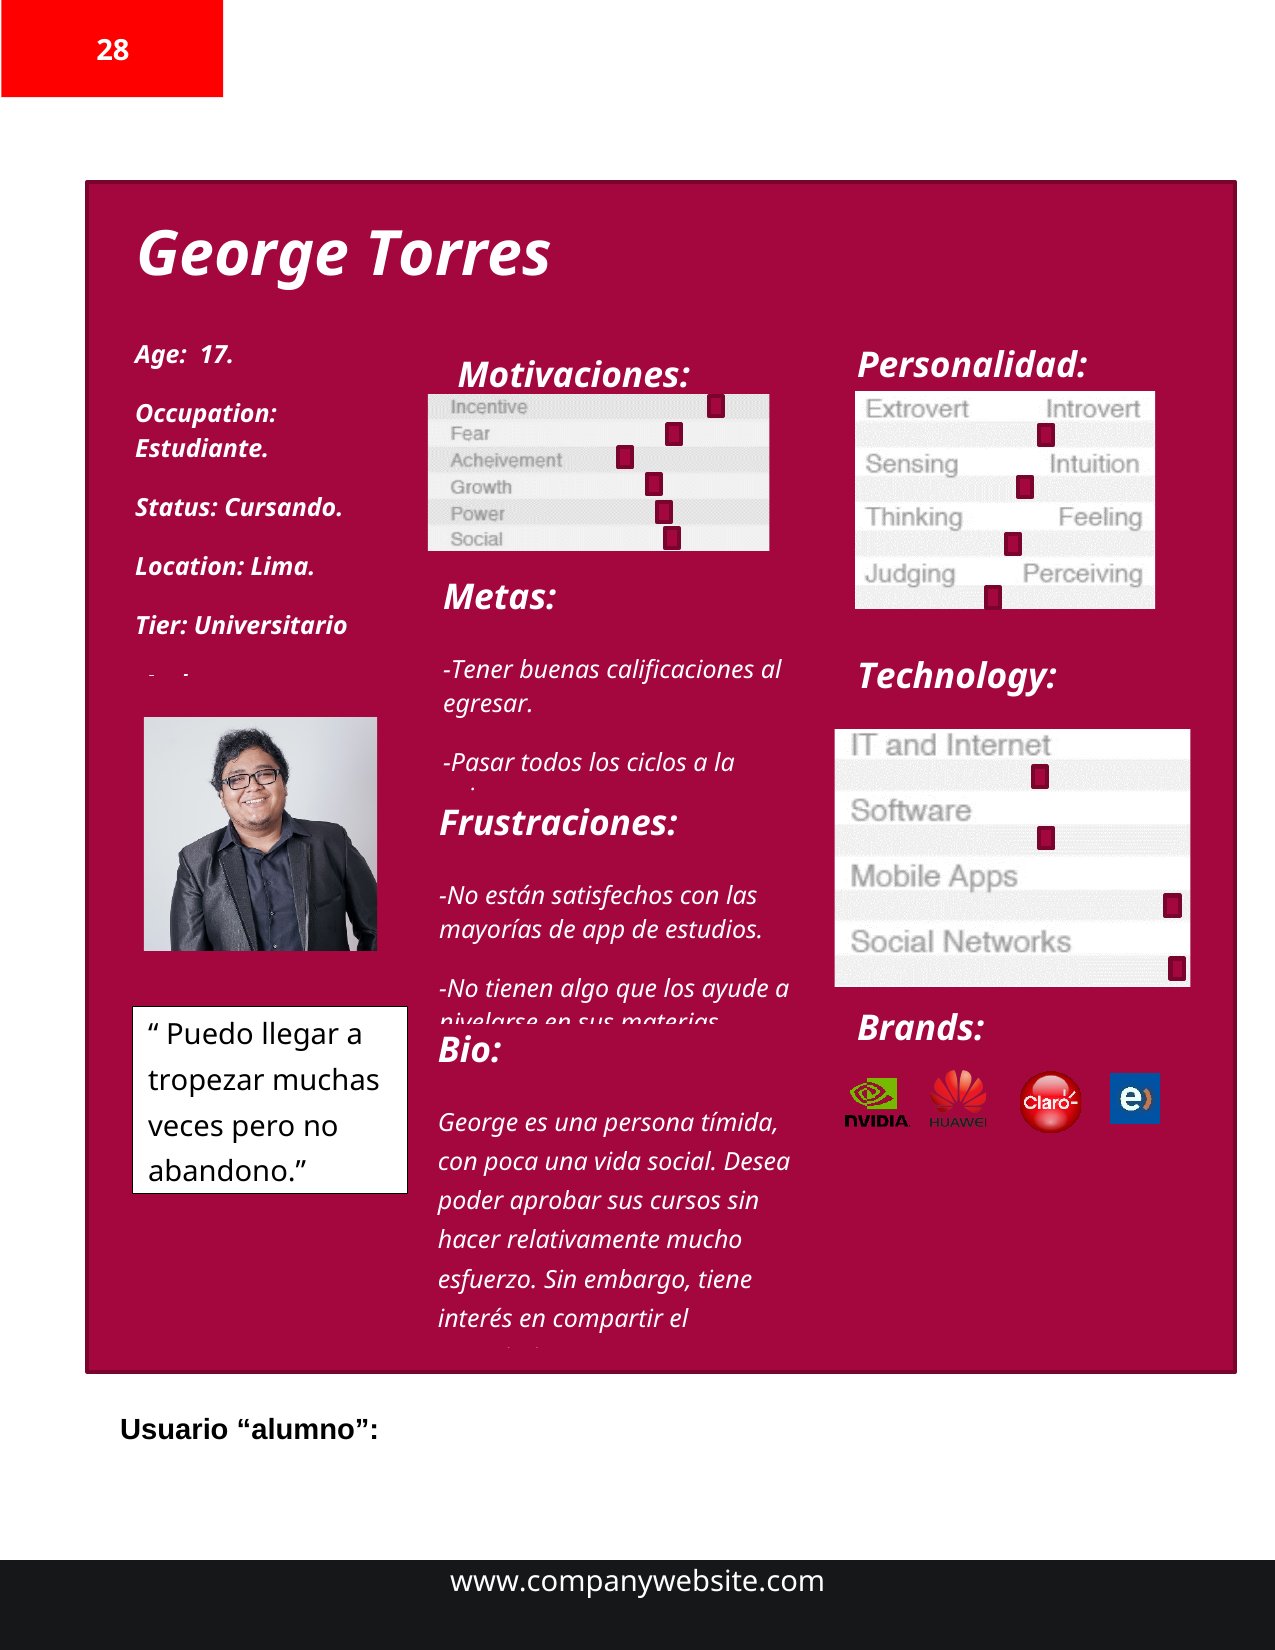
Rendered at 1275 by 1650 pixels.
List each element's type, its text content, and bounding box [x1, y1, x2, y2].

picture [143, 717, 378, 951]
picture [845, 1078, 911, 1127]
text Usuario “alumno”: [120, 1412, 1155, 1446]
picture [1020, 1071, 1082, 1133]
picture [834, 729, 1191, 987]
picture [930, 1070, 987, 1127]
picture [427, 394, 770, 551]
picture [1110, 1073, 1161, 1124]
picture [855, 391, 1155, 609]
